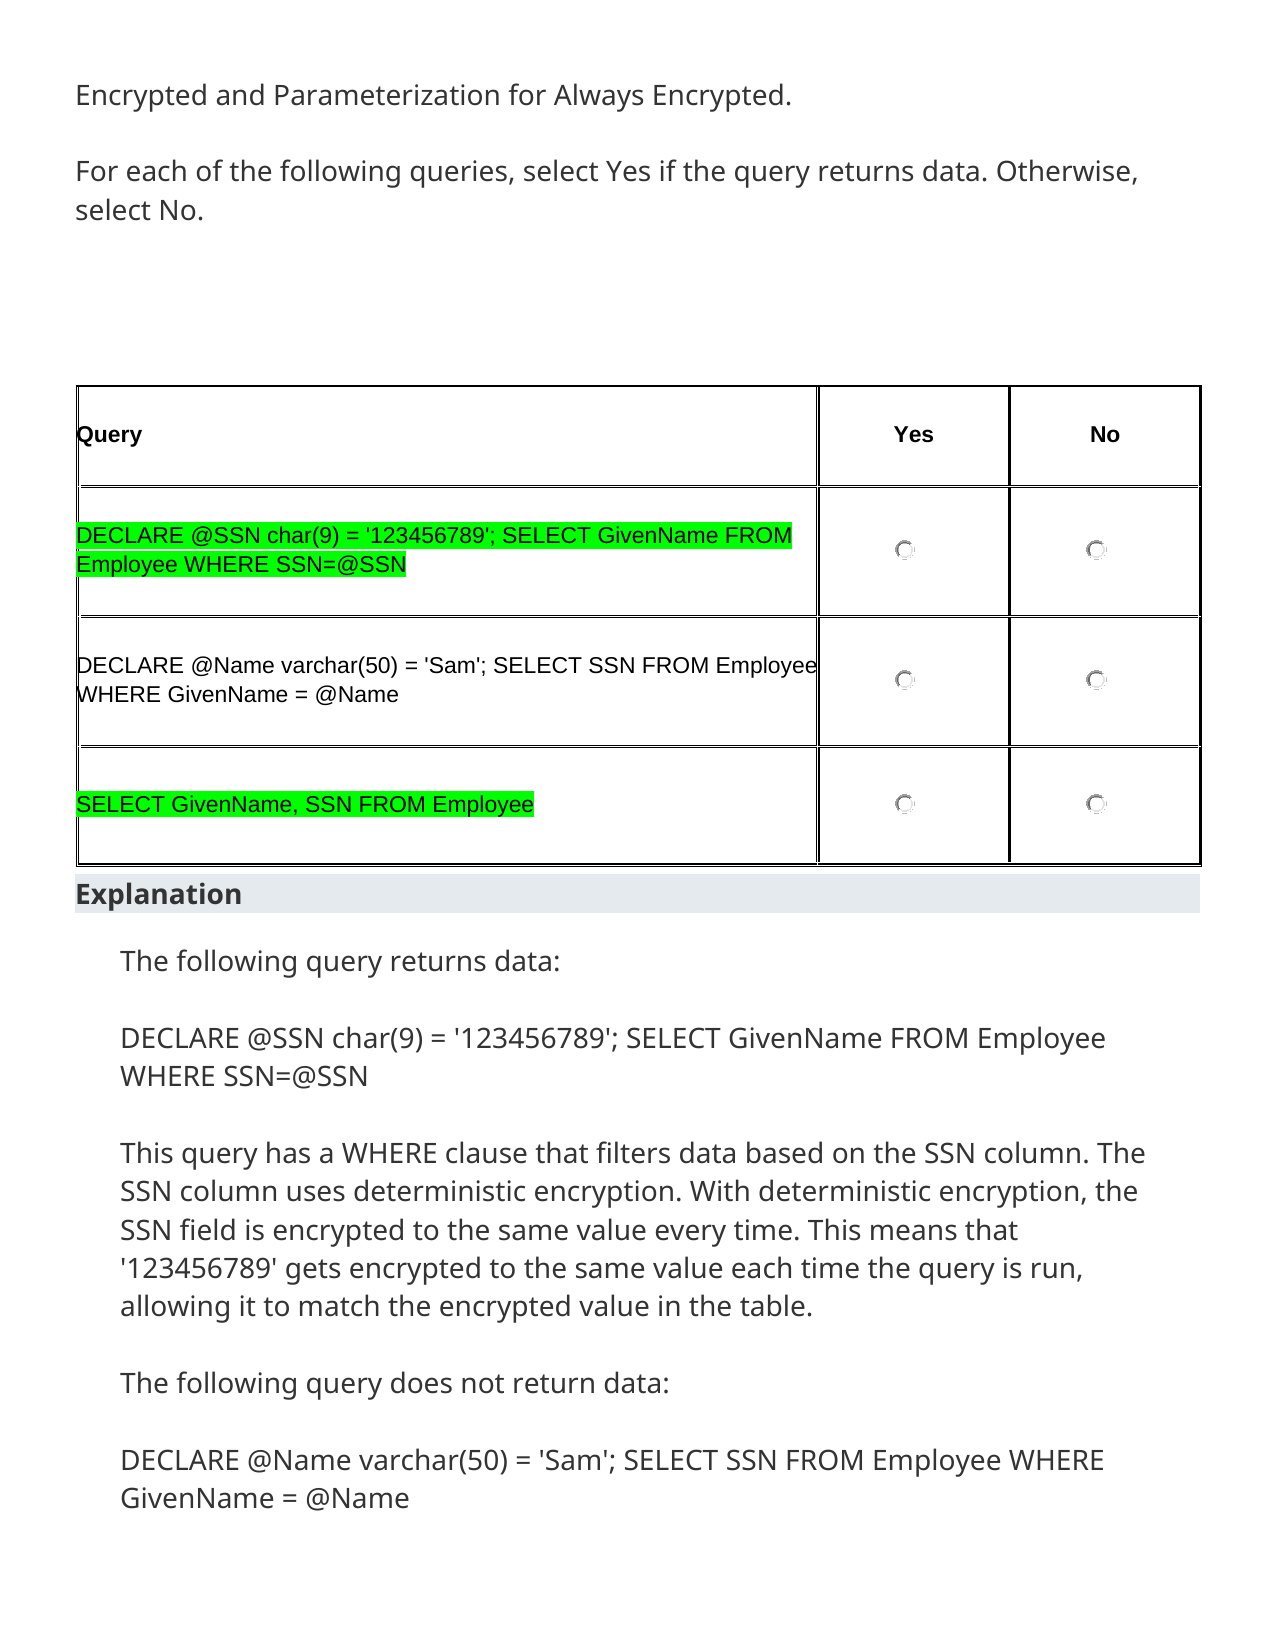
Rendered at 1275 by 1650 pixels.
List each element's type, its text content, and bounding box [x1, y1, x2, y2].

table_cell [1009, 485, 1201, 614]
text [75, 75, 1200, 228]
table_cell SELECT GivenName, SSN FROM Employee [79, 745, 818, 863]
table_cell [820, 618, 1008, 744]
table_cell DECLARE @Name varchar(50) = 'Sam'; SELECT SSN FROM Employee WHERE GivenName = @Name [79, 615, 816, 744]
table_cell [820, 488, 1008, 614]
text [120, 942, 1155, 1555]
table_header Query [79, 387, 816, 485]
table_header No [1011, 387, 1199, 485]
table_cell DECLARE @SSN char(9) = '123456789'; SELECT GivenName FROM Employee WHERE SSN=@SSN [77, 485, 818, 614]
text Explanation [75, 874, 1200, 913]
table_cell [818, 748, 1009, 863]
table_header Yes [820, 387, 1008, 485]
table_cell [1009, 745, 1200, 863]
table_cell [1011, 615, 1200, 744]
